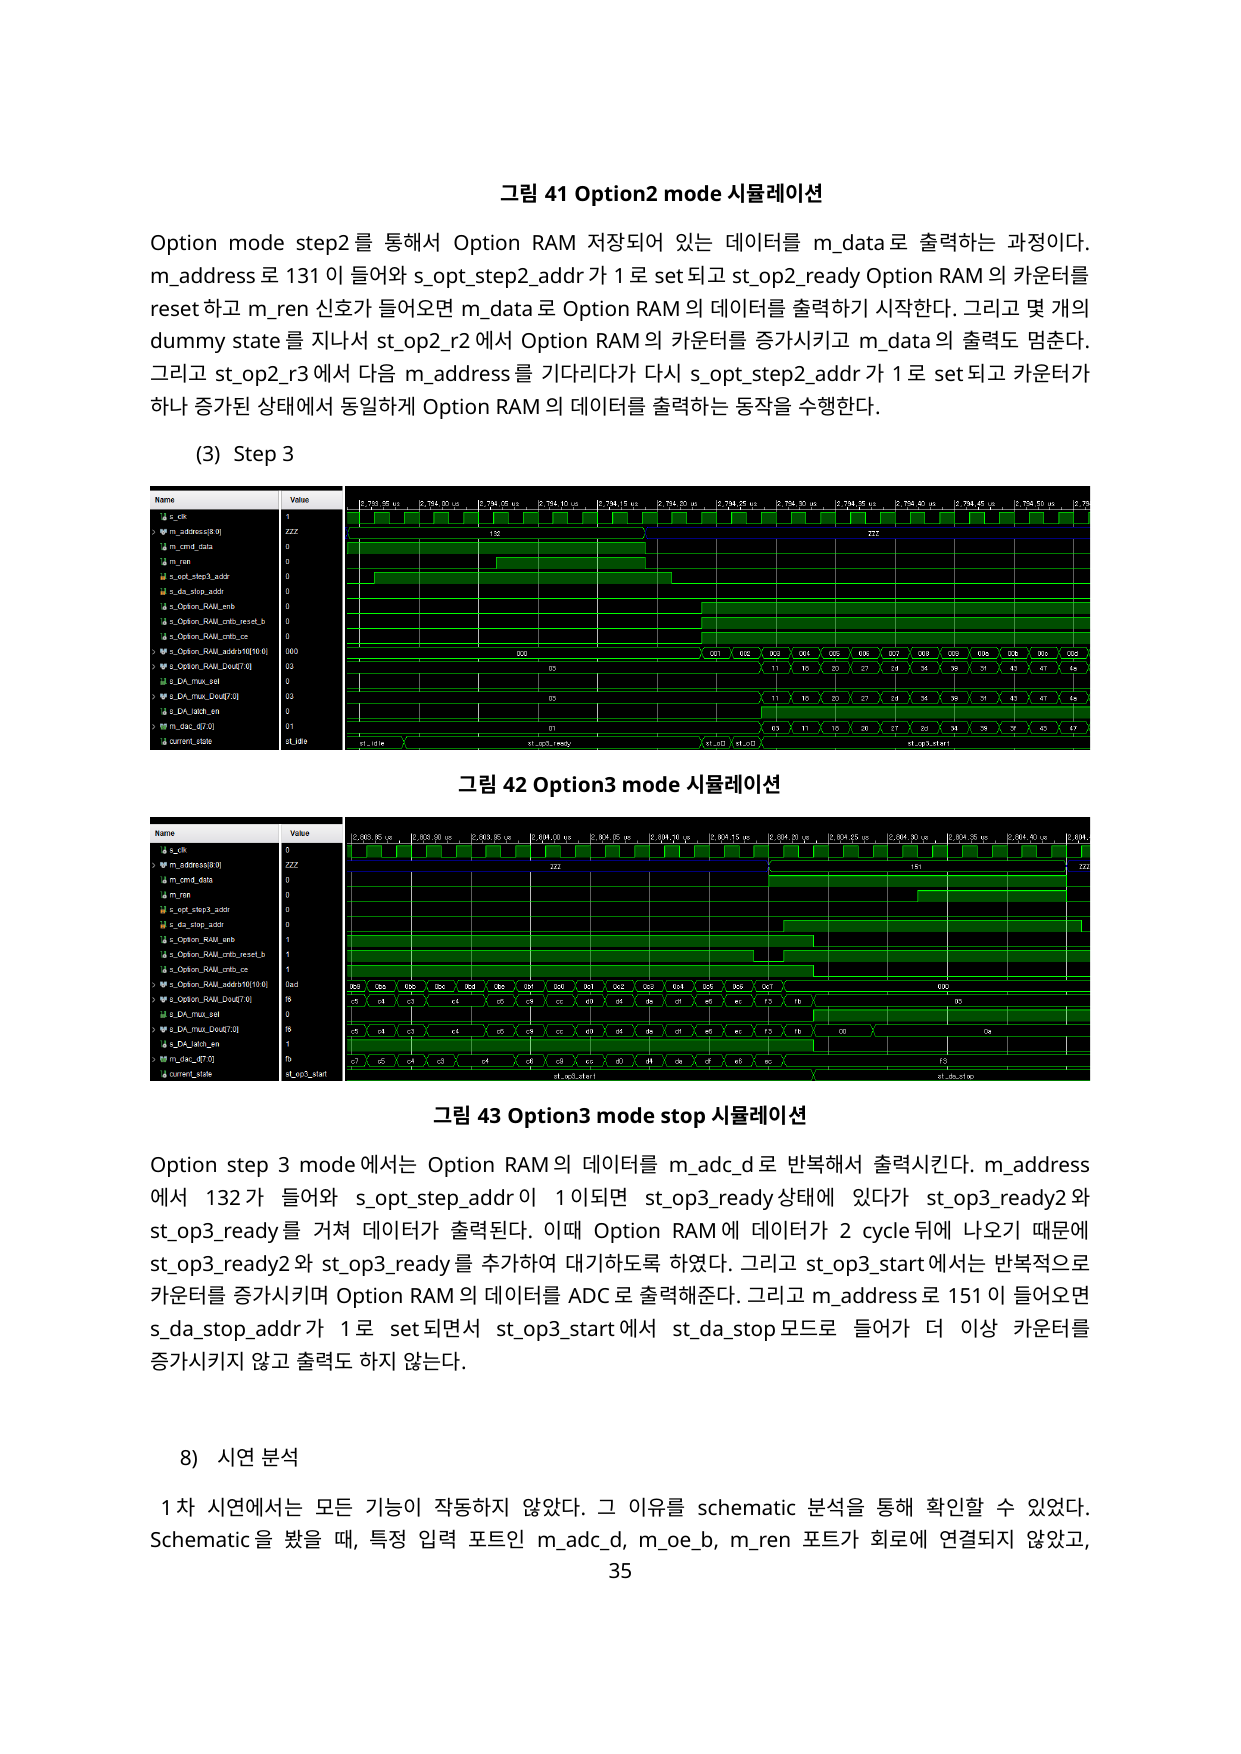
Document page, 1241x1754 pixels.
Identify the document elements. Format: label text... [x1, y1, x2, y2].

subtitle Step 3 [196, 439, 1090, 468]
picture [150, 817, 1091, 1081]
text Option step 3 mode에서는 Option RAM의 데이터를 m_adc_d로 반복해서 출력시킨다. m_address에서 132가 들어와 s_opt_step_addr이 1이되면 st_op3_ready상태에 있다가 st_op3_ready2와 st_op3_ready를 거쳐 데이터가 출력된다. 이때 Option RAM에 데이터가 2 cycle뒤에 나오기 때문에 st_op3_ready2와 st_op3_ready를 추가하여 대기하도록 하였다. 그리고 st_op3_start에서는 반복적으로 카운터를 증가시키며 Option RAM의 데이터를 ADC로 출력해준다. 그리고 m_address로 151이 들어오면 s_da_stop_addr가 1로 set되면서 st_op3_start에서 st_da_stop모드로 들어가 더 이상 카운터를 증가시키지 않고 출력도 하지 않는다. [150, 1149, 1090, 1375]
subtitle 시연 분석 [179, 1442, 1090, 1472]
picture [150, 486, 1091, 750]
text Option mode step2를 통해서 Option RAM 저장되어 있는 데이터를 m_data로 출력하는 과정이다. m_address로 131이 들어와 s_opt_step2_addr가 1로 set되고 st_op2_ready Option RAM의 카운터를 reset하고 m_ren 신호가 들어오면 m_data로 Option RAM의 데이터를 출력하기 시작한다. 그리고 몇 개의 dummy state를 지나서 st_op2_r2에서 Option RAM의 카운터를 증가시키고 m_data의 출력도 멈춘다. 그리고 st_op2_r3에서 다음 m_address를 기다리다가 다시 s_opt_step2_addr가 1로 set되고 카운터가 하나 증가된 상태에서 동일하게 Option RAM의 데이터를 출력하는 동작을 수행한다. [150, 227, 1090, 420]
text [150, 1491, 1090, 1554]
